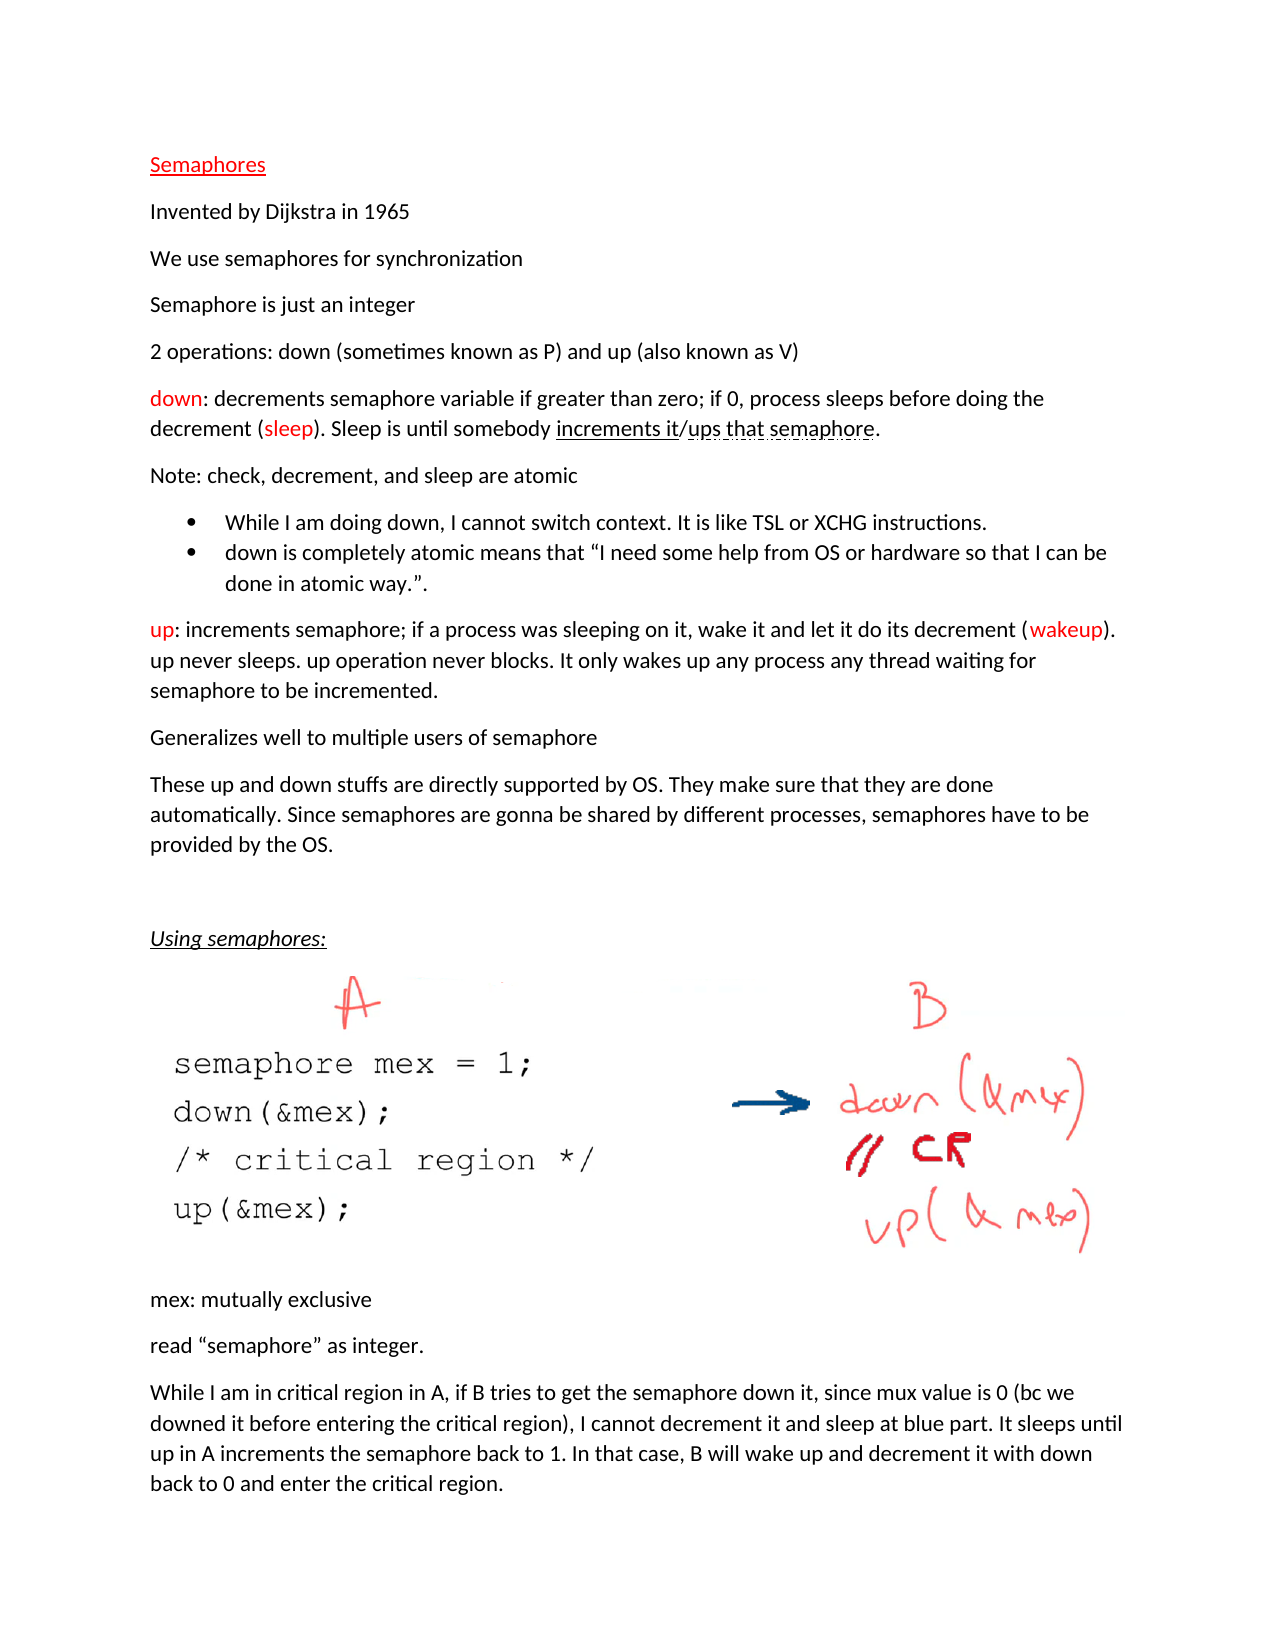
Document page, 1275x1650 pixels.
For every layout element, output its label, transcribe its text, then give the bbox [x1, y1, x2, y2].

text Generalizes well to multiple users of semaphore [150, 723, 1125, 751]
text While I am in critical region in A, if B tries to get the semaphore down it, since mux value is 0 (bc we downed it before entering the critical region), I cannot decrement it and sleep at blue part. It sleeps until up in A increments the semaphore back to 1. In that case, B will wake up and decrement it with down back to 0 and enter the critical region. [150, 1378, 1125, 1497]
picture [150, 970, 1125, 1266]
text 2 operations: down (sometimes known as P) and up (also known as V) [150, 337, 1125, 366]
text We use semaphores for synchronization [150, 244, 1125, 272]
text down: decrements semaphore variable if greater than zero; if 0, process sleeps before doing the decrement (sleep). Sleep is until somebody increments it/ups that semaphore. [150, 384, 1125, 443]
text read “semaphore” as integer. [150, 1332, 1125, 1359]
text mex: mutually exclusive [150, 1285, 1125, 1313]
text Invented by Dijkstra in 1965 [150, 197, 1125, 225]
list While I am doing down, I cannot switch context. It is like TSL or XCHG instructions. [187, 508, 1125, 536]
text Note: check, decrement, and sleep are atomic [150, 461, 1125, 489]
text up: increments semaphore; if a process was sleeping on it, wake it and let it do its decrement (wakeup). up never sleeps. up operation never blocks. It only wakes up any process any thread waiting for semaphore to be incremented. [150, 616, 1125, 704]
text These up and down stuffs are directly supported by OS. They make sure that they are done automatically. Since semaphores are gonna be shared by different processes, semaphores have to be provided by the OS. [150, 770, 1125, 858]
text Using semaphores: [150, 924, 1125, 952]
list down is completely atomic means that “I need some help from OS or hardware so that I can be done in atomic way.”. [187, 538, 1125, 597]
text Semaphores [150, 150, 1125, 178]
text Semaphore is just an integer [150, 291, 1125, 319]
